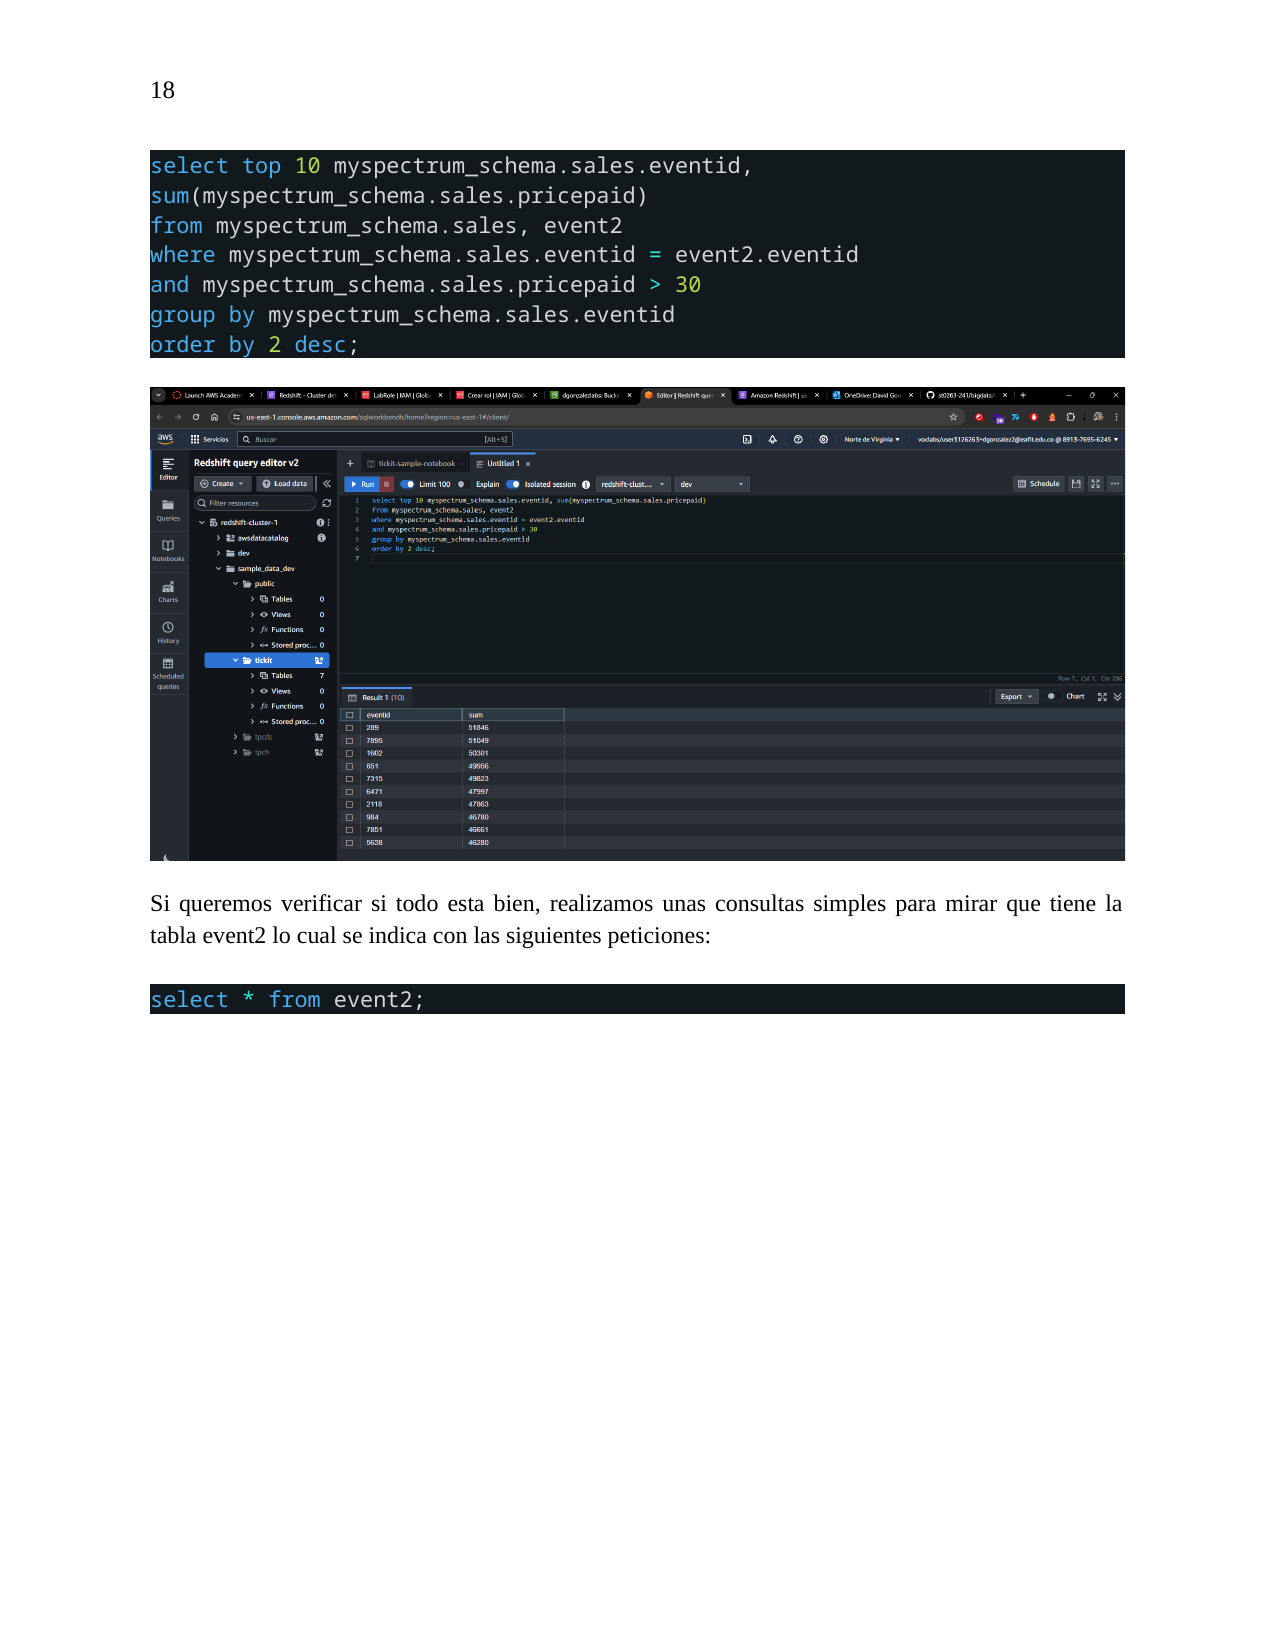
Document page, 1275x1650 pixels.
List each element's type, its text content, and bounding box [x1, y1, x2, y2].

text select * from event2; [150, 984, 1125, 1014]
text order by 2 desc; [150, 329, 1125, 358]
text Si queremos verificar si todo esta bien, realizamos unas consultas simples para mirar que tiene la tabla event2 lo cual se indica con las siguientes peticiones: [150, 889, 1125, 949]
picture [150, 387, 1125, 861]
text where myspectrum_schema.sales.eventid = event2.eventid [150, 239, 1125, 269]
text from myspectrum_schema.sales, event2 [150, 209, 1125, 239]
text group by myspectrum_schema.sales.eventid [150, 299, 1125, 329]
text select top 10 myspectrum_schema.sales.eventid, sum(myspectrum_schema.sales.pricepaid) [150, 150, 1125, 209]
text and myspectrum_schema.sales.pricepaid > 30 [150, 269, 1125, 299]
